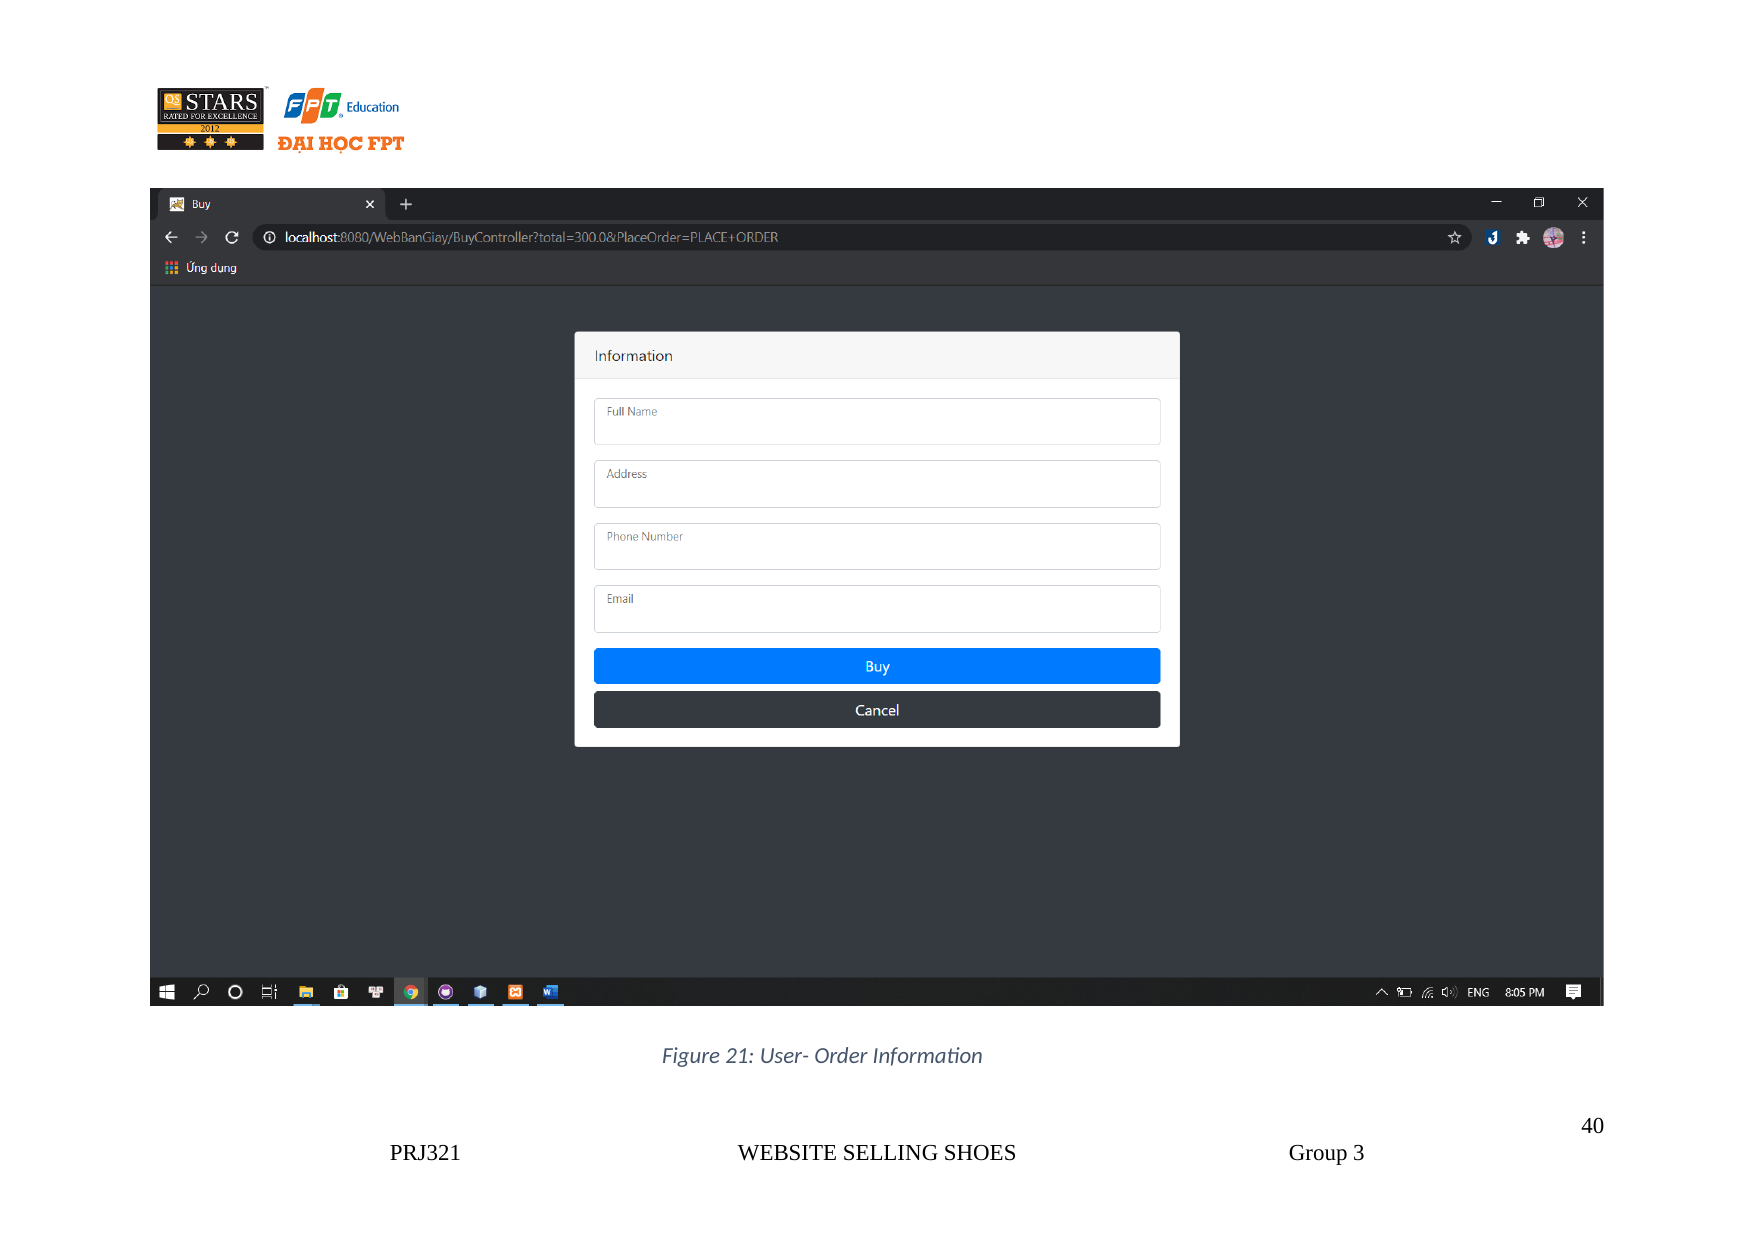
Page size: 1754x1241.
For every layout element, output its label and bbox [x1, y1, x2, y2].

picture [150, 75, 410, 162]
picture [150, 188, 1604, 1006]
